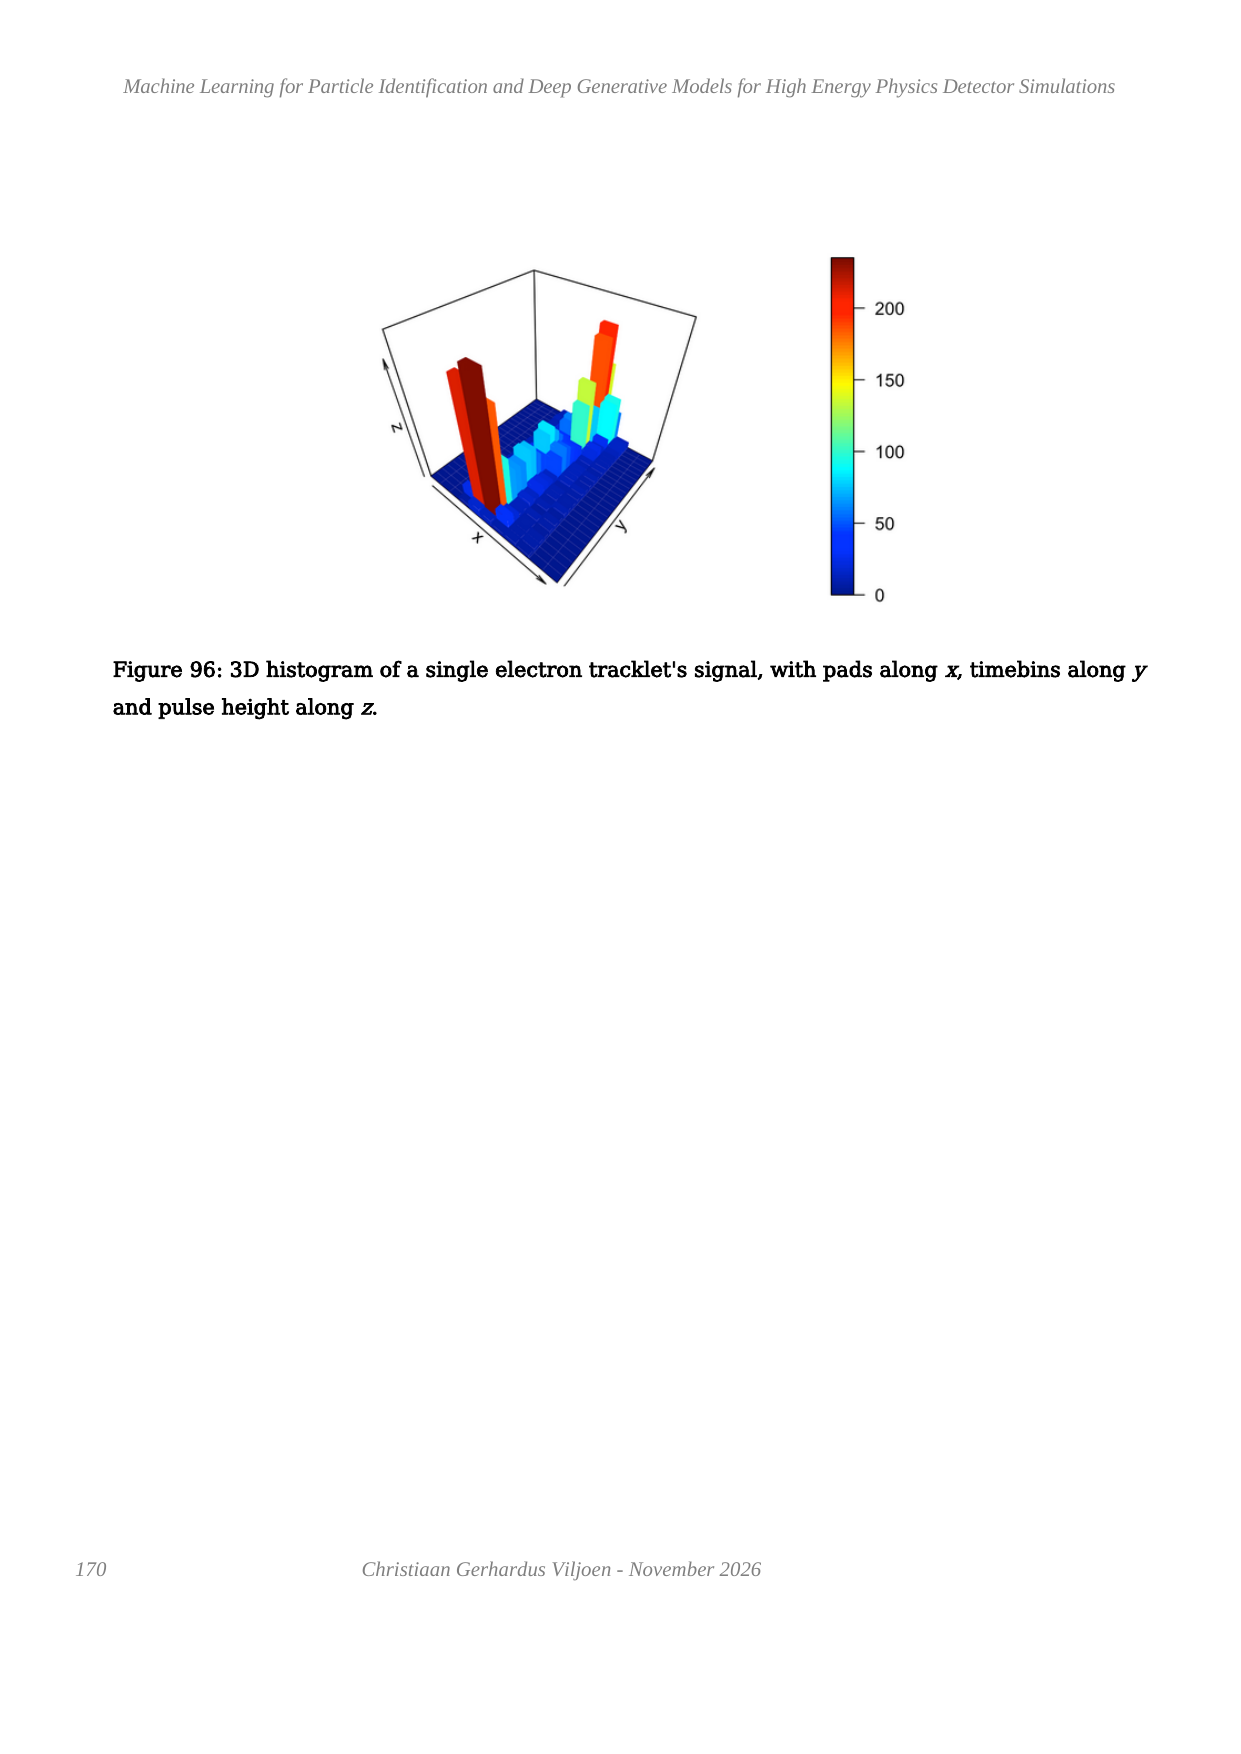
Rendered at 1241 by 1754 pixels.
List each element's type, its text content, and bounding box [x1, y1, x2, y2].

picture [316, 226, 962, 636]
